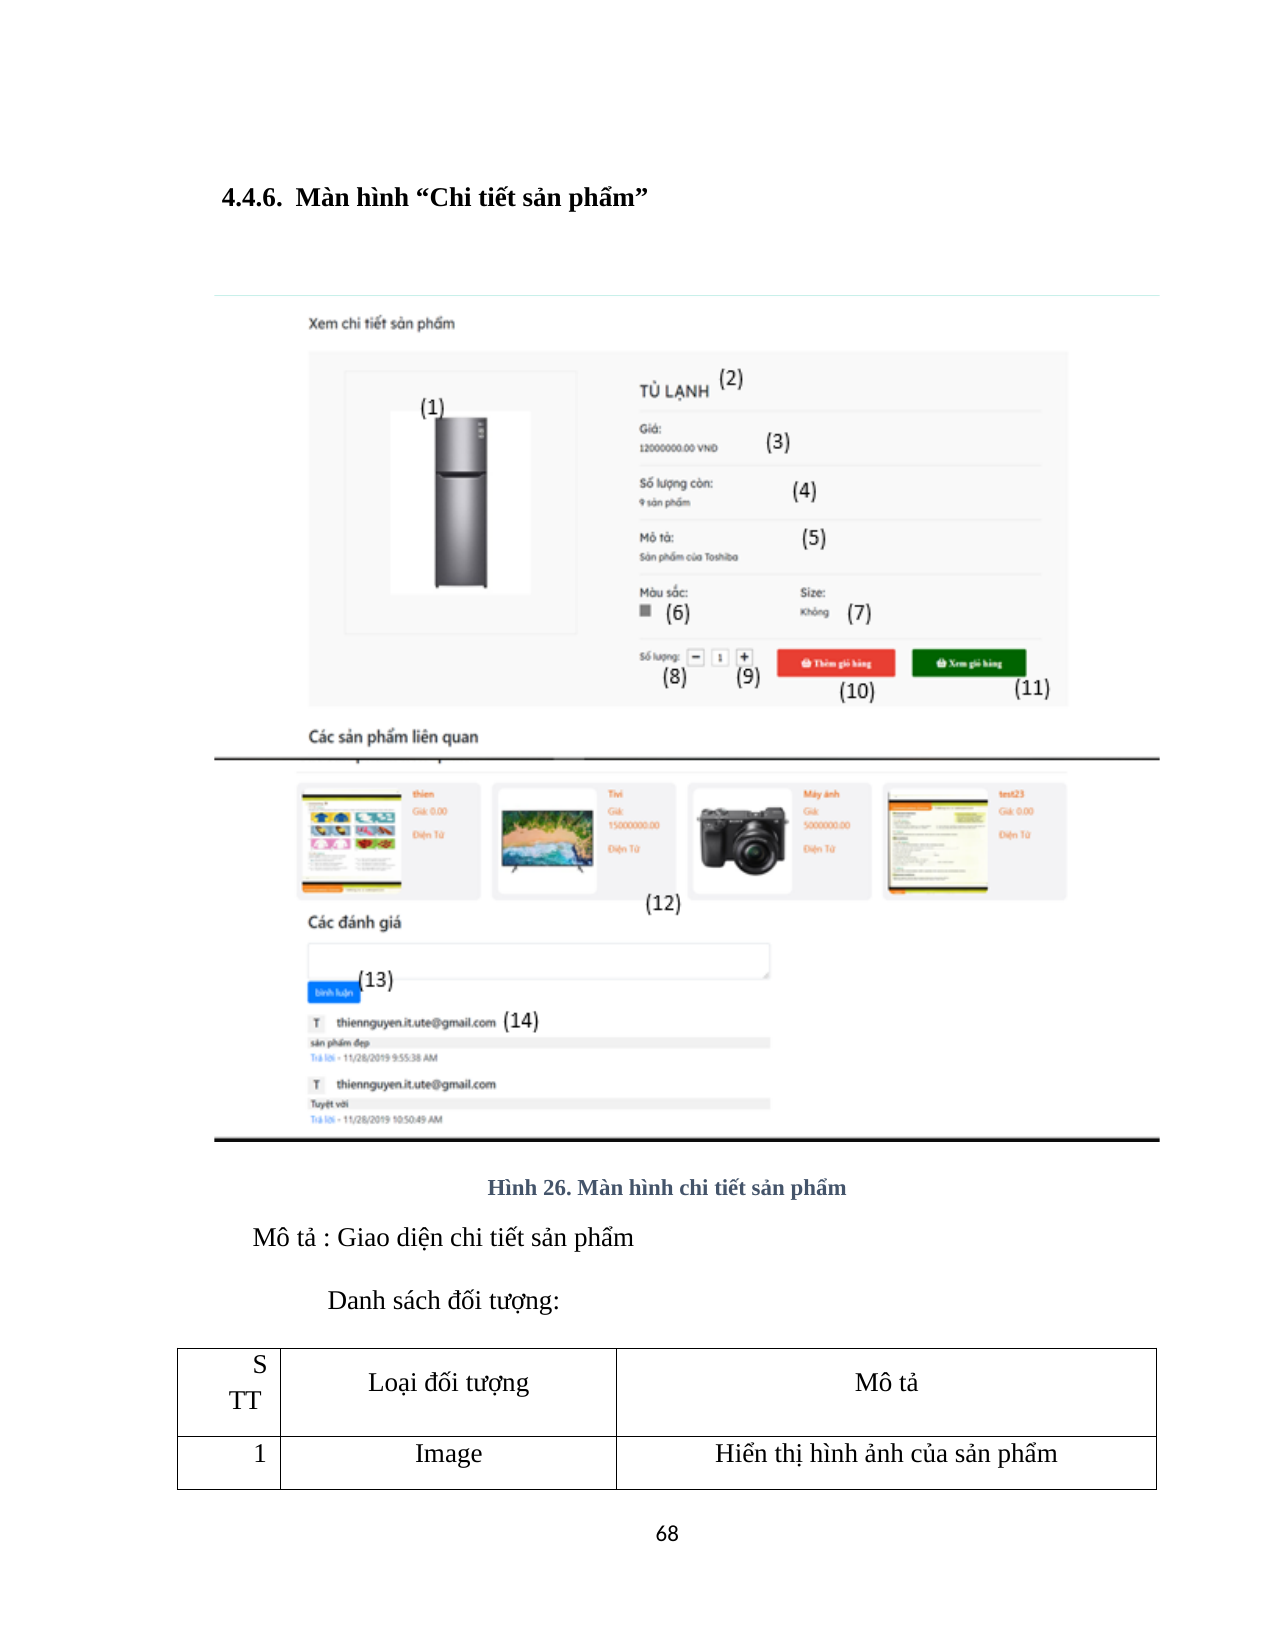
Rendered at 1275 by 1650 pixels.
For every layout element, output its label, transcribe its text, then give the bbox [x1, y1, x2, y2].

table_header Loại đối tượng [281, 1349, 616, 1436]
text Mô tả : Giao diện chi tiết sản phẩm [177, 1221, 1157, 1252]
table_header STT [178, 1349, 280, 1436]
table_cell Image [281, 1437, 616, 1489]
table_cell 1 [178, 1437, 280, 1489]
list Màn hình “Chi tiết sản phẩm” [222, 181, 1157, 213]
text Danh sách đối tượng: [251, 1284, 1157, 1315]
picture [214, 295, 1160, 1142]
table_cell Hiển thị hình ảnh của sản phẩm [617, 1437, 1156, 1489]
table_header Mô tả [617, 1349, 1156, 1436]
